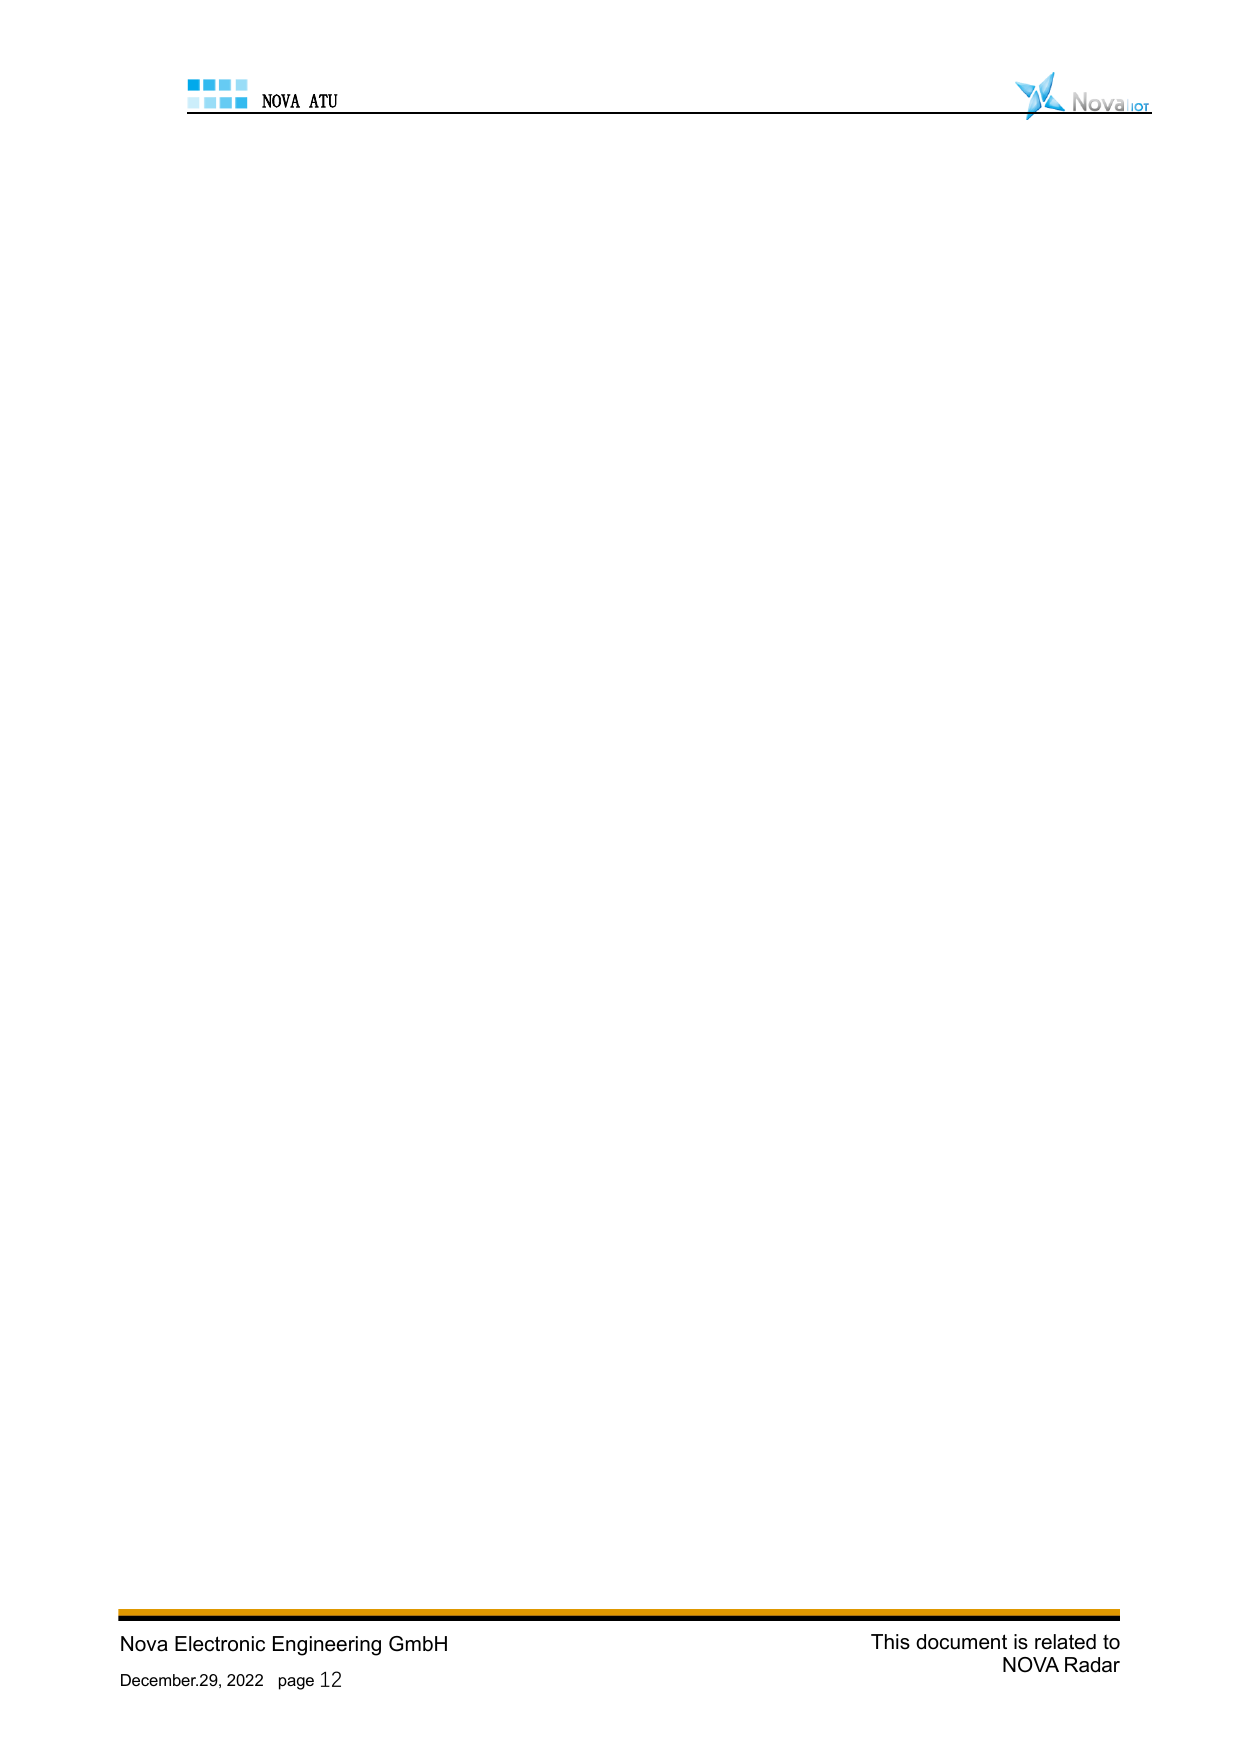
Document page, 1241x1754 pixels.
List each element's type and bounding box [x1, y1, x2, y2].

picture [187, 70, 257, 112]
picture [1013, 114, 1152, 120]
picture [187, 114, 257, 118]
picture [1013, 72, 1152, 112]
picture [118, 1609, 1120, 1621]
